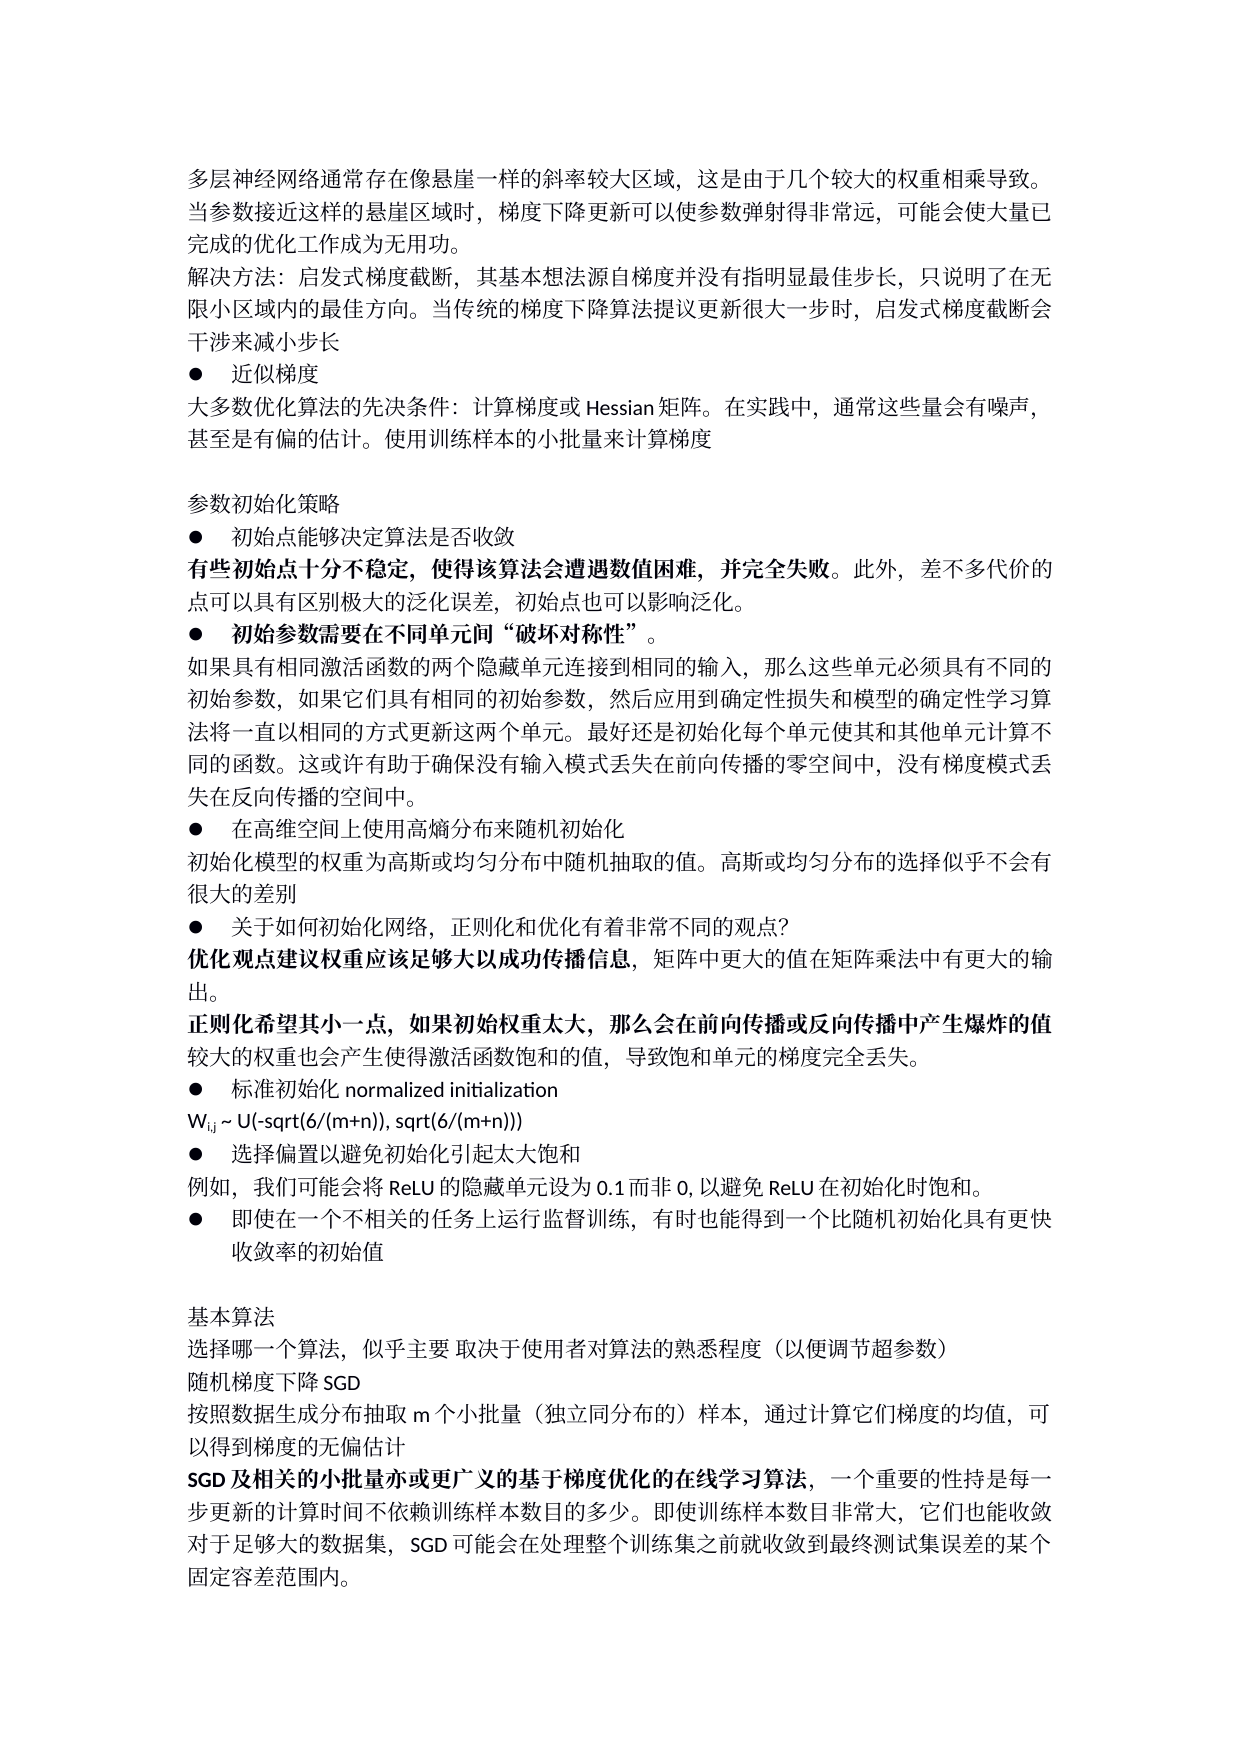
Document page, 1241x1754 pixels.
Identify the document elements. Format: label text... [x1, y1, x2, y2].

text 基本算法 [187, 1299, 1053, 1332]
text 正则化希望其小一点，如果初始权重太大，那么会在前向传播或反向传播中产生爆炸的值。较大的权重也会产生使得激活函数饱和的值，导致饱和单元的梯度完全丢失。 [187, 1007, 1053, 1072]
text 例如，我们可能会将ReLU的隐藏单元设为0.1而非0, 以避免ReLU在初始化时饱和。 [187, 1169, 1053, 1202]
text Wi,j ~ U(-sqrt(6/(m+n)), sqrt(6/(m+n))) [187, 1104, 1053, 1137]
list 初始点能够决定算法是否收敛 [187, 519, 1053, 552]
list 即使在一个不相关的任务上运行监督训练，有时也能得到一个比随机初始化具有更快收敛率的初始值 [187, 1202, 1053, 1267]
list 初始参数需要在不同单元间“破坏对称性”。 [187, 617, 1053, 649]
text 选择哪一个算法，似乎主要 取决于使用者对算法的熟悉程度（以便调节超参数） [187, 1332, 1053, 1364]
text 大多数优化算法的先决条件：计算梯度或Hessian矩阵。在实践中，通常这些量会有噪声，甚至是有偏的估计。使用训练样本的小批量来计算梯度 [187, 389, 1053, 454]
text SGD及相关的小批量亦或更广义的基于梯度优化的在线学习算法，一个重要的性持是每一步更新的计算时间不依赖训练样本数目的多少。即使训练样本数目非常大，它们也能收敛。对于足够大的数据集，SGD可能会在处理整个训练集之前就收敛到最终测试集误差的某个固定容差范围内。 [187, 1462, 1053, 1592]
list 关于如何初始化网络，正则化和优化有着非常不同的观点？ [187, 909, 1053, 942]
list 在高维空间上使用高熵分布来随机初始化 [187, 812, 1053, 844]
text 优化观点建议权重应该足够大以成功传播信息，矩阵中更大的值在矩阵乘法中有更大的输出。 [187, 942, 1053, 1007]
text 解决方法：启发式梯度截断，其基本想法源自梯度并没有指明显最佳步长，只说明了在无限小区域内的最佳方向。当传统的梯度下降算法提议更新很大一步时，启发式梯度截断会干涉来减小步长 [187, 259, 1053, 357]
text 如果具有相同激活函数的两个隐藏单元连接到相同的输入，那么这些单元必须具有不同的初始参数，如果它们具有相同的初始参数，然后应用到确定性损失和模型的确定性学习算法将一直以相同的方式更新这两个单元。最好还是初始化每个单元使其和其他单元计算不同的函数。这或许有助于确保没有输入模式丢失在前向传播的零空间中，没有梯度模式丢失在反向传播的空间中。 [187, 649, 1053, 812]
list 标准初始化normalized initialization [187, 1072, 1053, 1104]
text 参数初始化策略 [187, 487, 1053, 519]
text 按照数据生成分布抽取m个小批量（独立同分布的）样本，通过计算它们梯度的均值，可以得到梯度的无偏估计 [187, 1397, 1053, 1462]
text 初始化模型的权重为高斯或均匀分布中随机抽取的值。高斯或均匀分布的选择似乎不会有很大的差别 [187, 844, 1053, 909]
text 随机梯度下降SGD [187, 1364, 1053, 1397]
text 多层神经网络通常存在像悬崖一样的斜率较大区域，这是由于几个较大的权重相乘导致。当参数接近这样的悬崖区域时，梯度下降更新可以使参数弹射得非常远，可能会使大量已完成的优化工作成为无用功。 [187, 162, 1053, 259]
text 有些初始点十分不稳定，使得该算法会遭遇数值困难，并完全失败。此外，差不多代价的点可以具有区别极大的泛化误差，初始点也可以影响泛化。 [187, 552, 1053, 617]
list 选择偏置以避免初始化引起太大饱和 [187, 1137, 1053, 1169]
list 近似梯度 [187, 357, 1053, 389]
